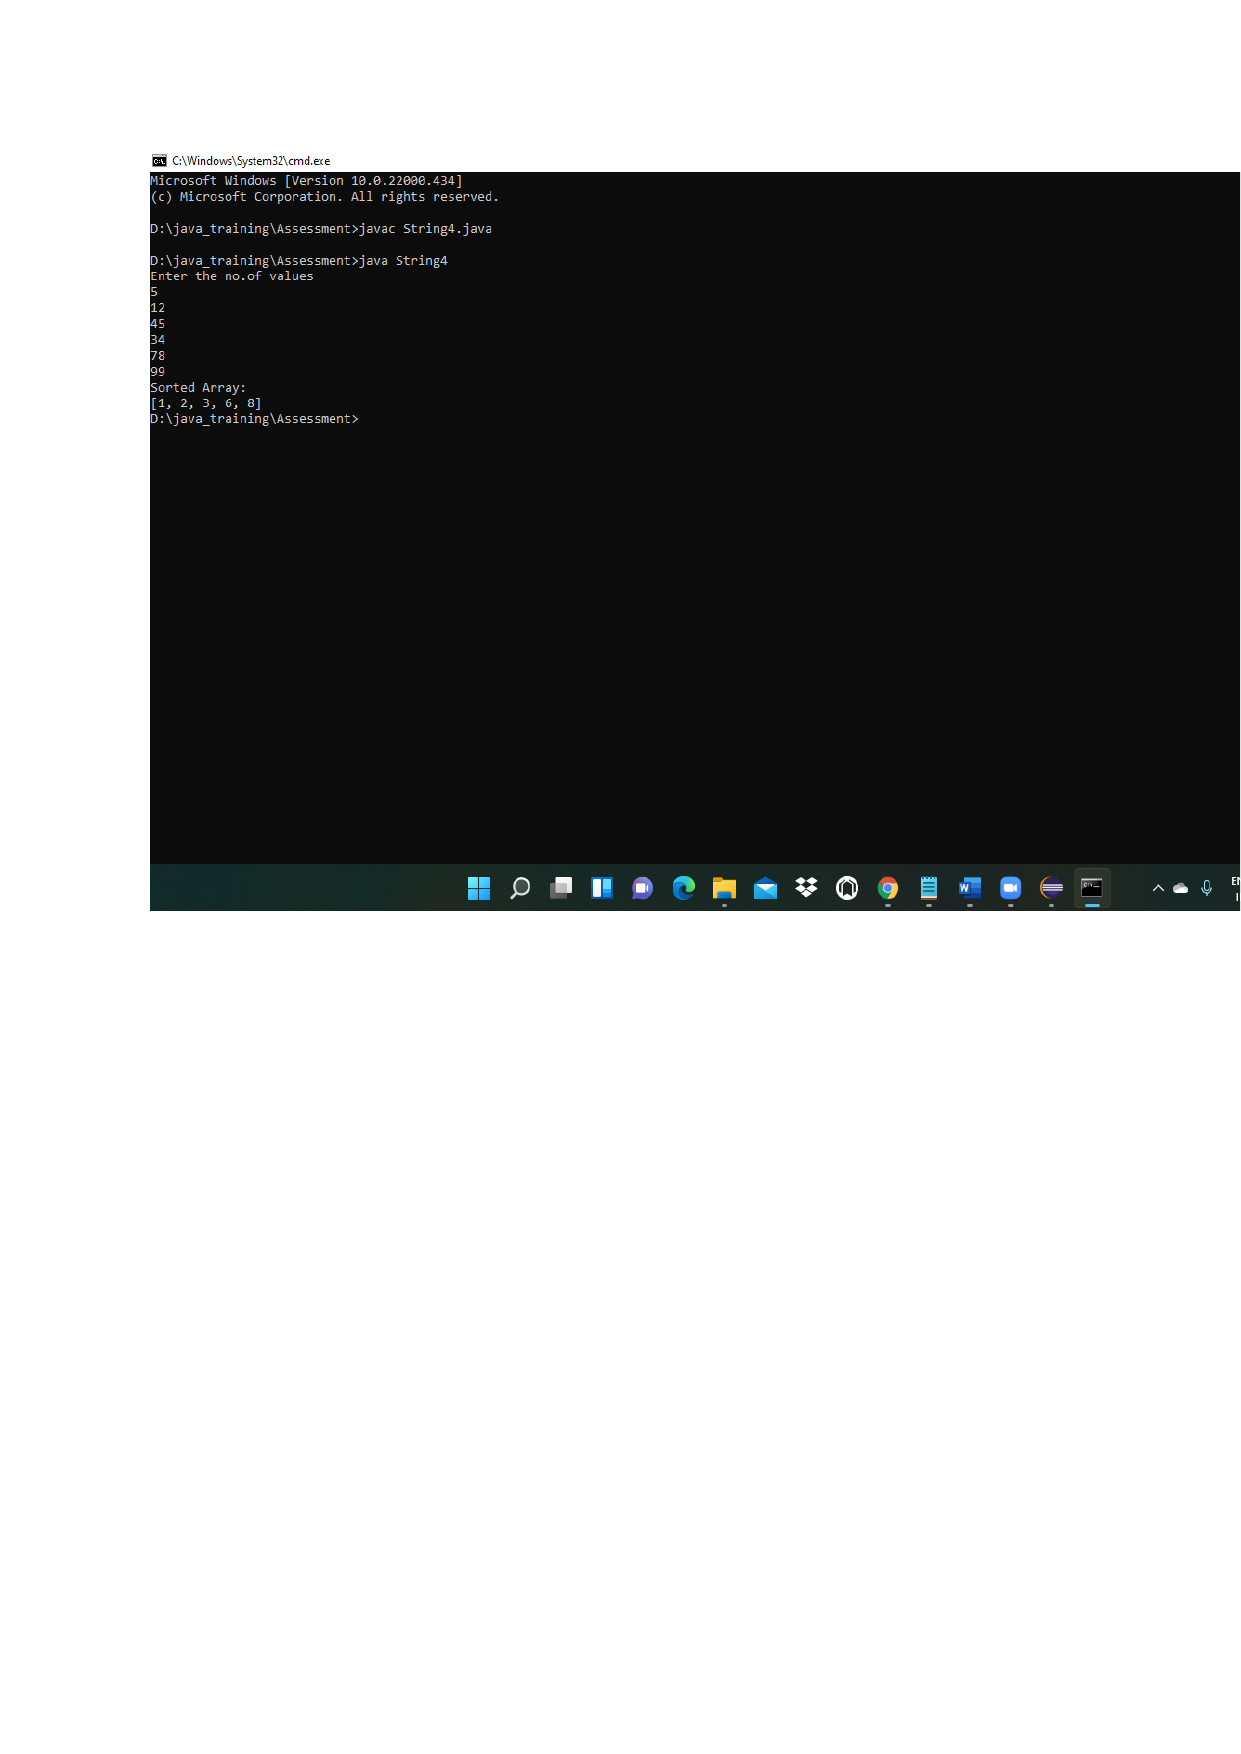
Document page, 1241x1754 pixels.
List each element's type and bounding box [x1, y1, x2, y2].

picture [150, 150, 1241, 911]
